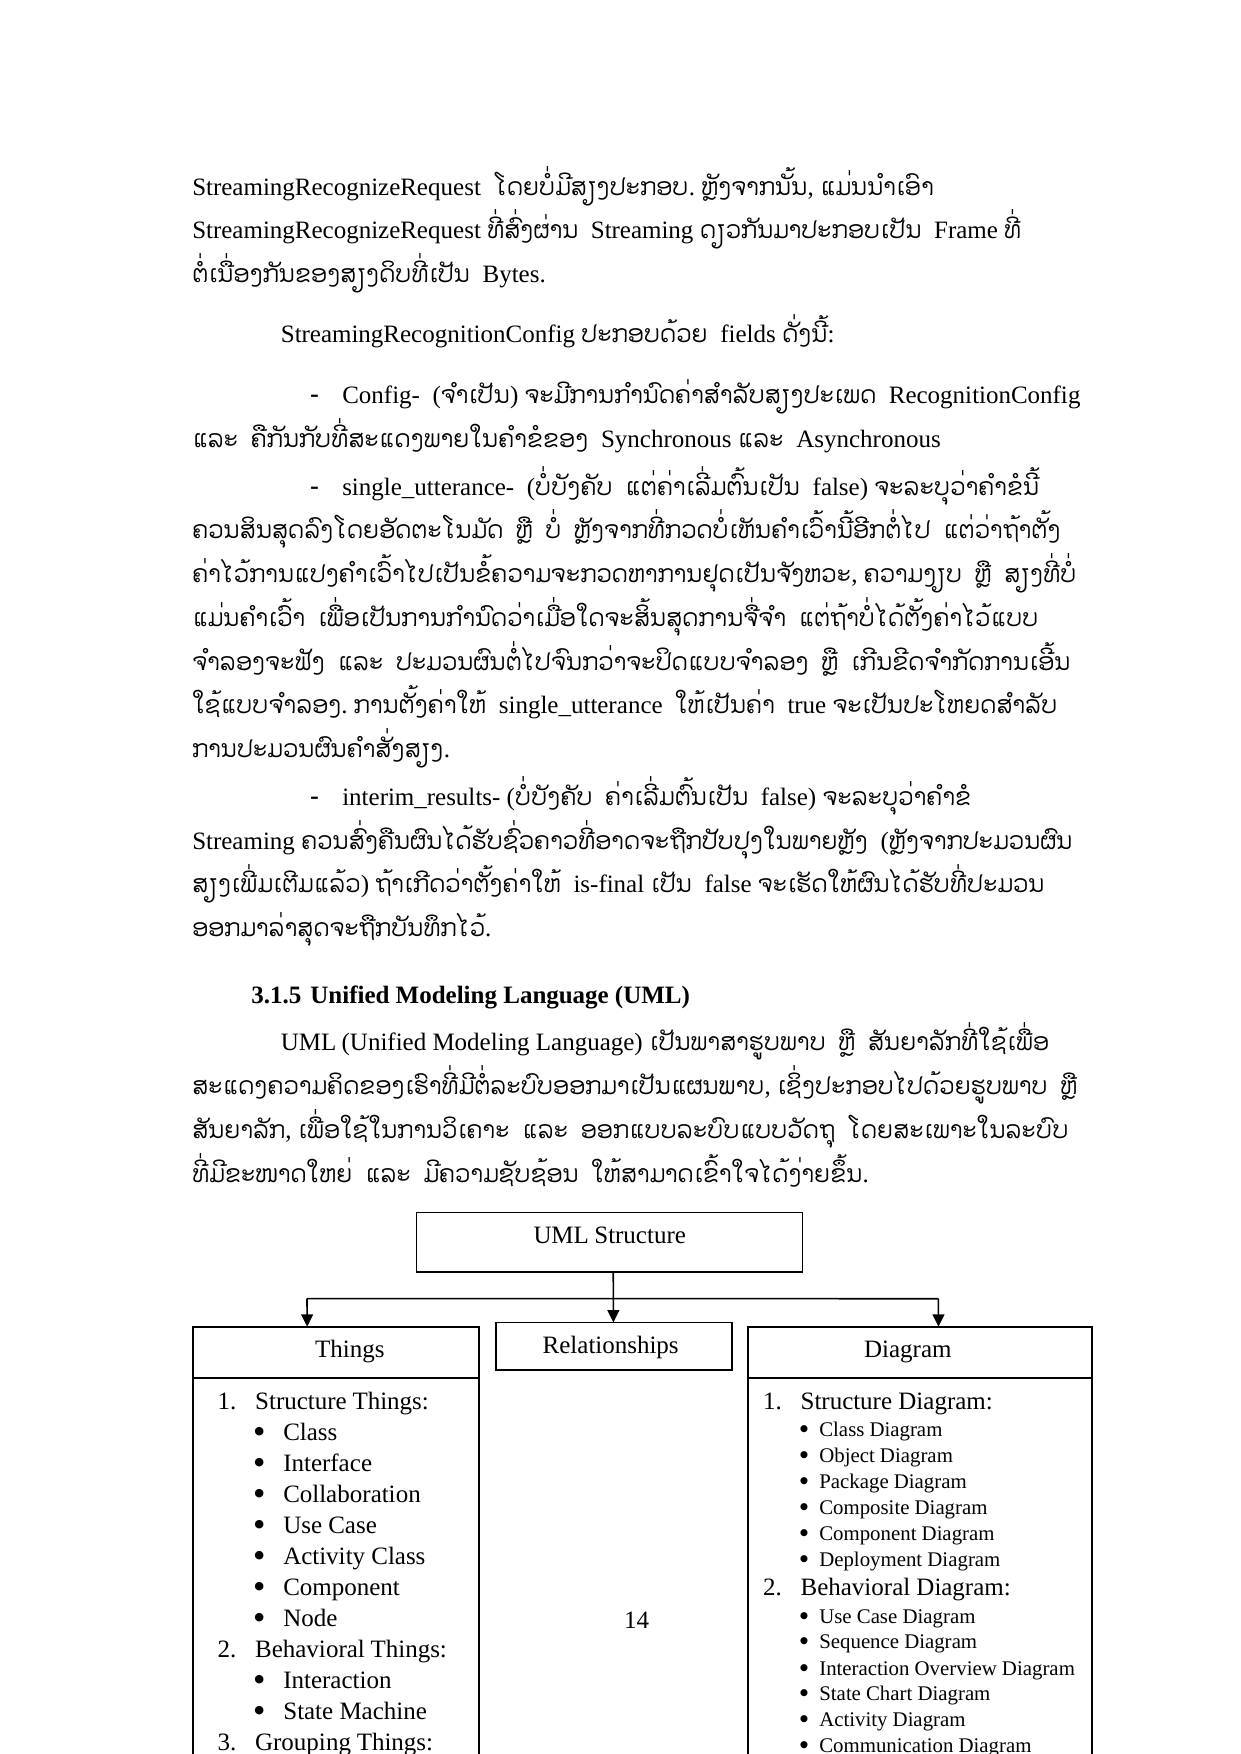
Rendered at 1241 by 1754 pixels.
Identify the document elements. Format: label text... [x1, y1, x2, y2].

subtitle single_utterance- (ບໍ່ບັງຄັບ ແຕ່ຄ່າເລີ່ມຕົ້ນເປັນ false) ຈະລະບຸວ່າຄຳຂໍນີ້ຄວນສິນສຸດລົງໂດຍອັດຕະໂນມັດ ຫຼື ບໍ່ ຫຼັງຈາກທີ່ກວດບໍ່ເຫັນຄຳເວົ້ານີ້ອີກຕໍ່ໄປ ແຕ່ວ່າຖ້າຕັ້ງຄ່າໄວ້ການແປງຄຳເວົ້າໄປເປັນຂໍ້ຄວາມຈະກວດຫາການຢຸດເປັນຈັງຫວະ, ຄວາມງຽບ ຫຼື ສຽງທີ່ບໍ່ແມ່ນຄຳເວົ້າ ເພື່ອເປັນການກຳນົດວ່າເມື່ອໃດຈະສິ້ນສຸດການຈື່ຈຳ ແຕ່ຖ້າບໍ່ໄດ້ຕັ້ງຄ່າໄວ້ແບບຈຳລອງຈະຟັງ ແລະ ປະມວນຜົນຕໍ່ໄປຈົນກວ່າຈະປິດແບບຈຳລອງ ຫຼື ເກີນຂີດຈຳກັດການເອີ້ນໃຊ້ແບບຈຳລອງ. ການຕັ້ງຄ່າໃຫ້ single_utterance ໃຫ້ເປັນຄ່າ true ຈະເປັນປະໂຫຍດສໍາລັບການປະມວນຜົນຄຳສັ່ງສຽງ. [192, 465, 1081, 772]
subtitle interim_results- (ບໍ່ບັງຄັບ ຄ່າເລີ່ມຕົ້ນເປັນ false) ຈະລະບຸວ່າຄໍາຂໍ Streaming ຄວນສົ່ງຄືນຜົນໄດ້ຮັບຊົ່ວຄາວທີ່ອາດຈະຖືກປັບປຸງໃນພາຍຫຼັງ (ຫຼັງຈາກປະມວນຜົນສຽງເພີ່ມເຕີມແລ້ວ) ຖ້າເກີດວ່າຕັ້ງຄ່າໃຫ້ is-final ເປັນ false ຈະເຮັດໃຫ້ຜົນໄດ້ຮັບທີ່ປະມວນອອກມາລ່າສຸດຈະຖືກບັນທຶກໄວ້. [192, 776, 1081, 951]
text StreamingRecognitionConfig ປະກອບດ້ວຍ fields ດັ່ງນີ້: [192, 313, 1081, 357]
subtitle Unified Modeling Language (UML) [192, 980, 1081, 1009]
subtitle Config- (ຈໍາເປັນ) ຈະມີການກໍານົດຄ່າສໍາລັບສຽງປະເພດ RecognitionConfig ແລະ ຄືກັນກັບທີ່ສະແດງພາຍໃນຄໍາຂໍຂອງ Synchronous ແລະ Asynchronous [192, 374, 1081, 461]
text UML (Unified Modeling Language) ເປັນພາສາຮູບພາບ ຫຼື ສັນຍາລັກທີ່ໃຊ້ເພື່ອສະແດງຄວາມຄິດຂອງເຮົາທີ່ມີຕໍ່ລະບົບອອກມາເປັນແຜນພາບ, ເຊິ່ງປະກອບໄປດ້ວຍຮູບພາບ ຫຼືສັນຍາລັກ, ເພື່ອໃຊ້ໃນການວິເຄາະ ແລະ ອອກແບບລະບົບແບບວັດຖຸ ໂດຍສະເພາະໃນລະບົບທີ່ມີຂະໜາດໃຫຍ່ ແລະ ມີຄວາມຊັບຊ້ອນ ໃຫ້ສາມາດເຂົ້າໃຈໄດ້ງ່າຍຂຶ້ນ. [192, 1021, 1081, 1196]
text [192, 165, 1081, 297]
